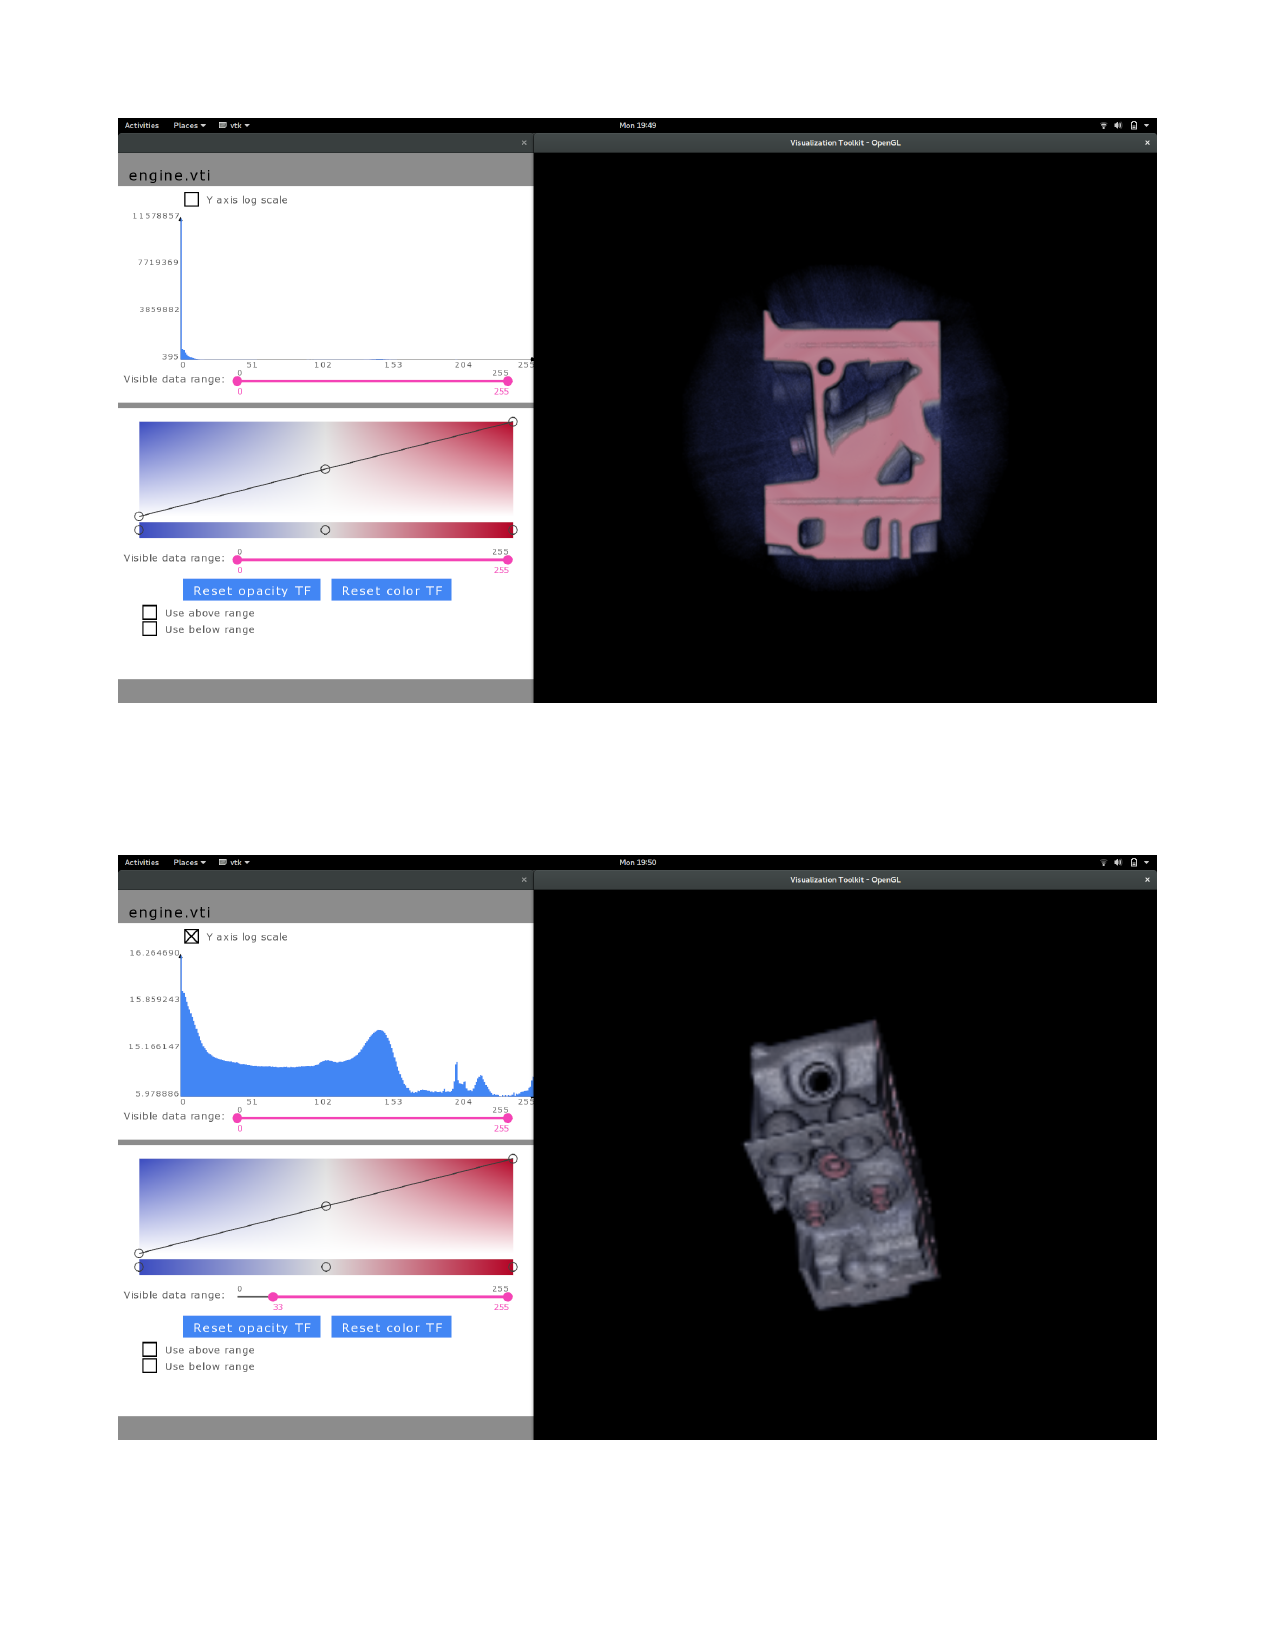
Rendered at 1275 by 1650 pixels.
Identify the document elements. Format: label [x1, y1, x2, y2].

picture [118, 118, 1157, 703]
picture [118, 855, 1157, 1440]
